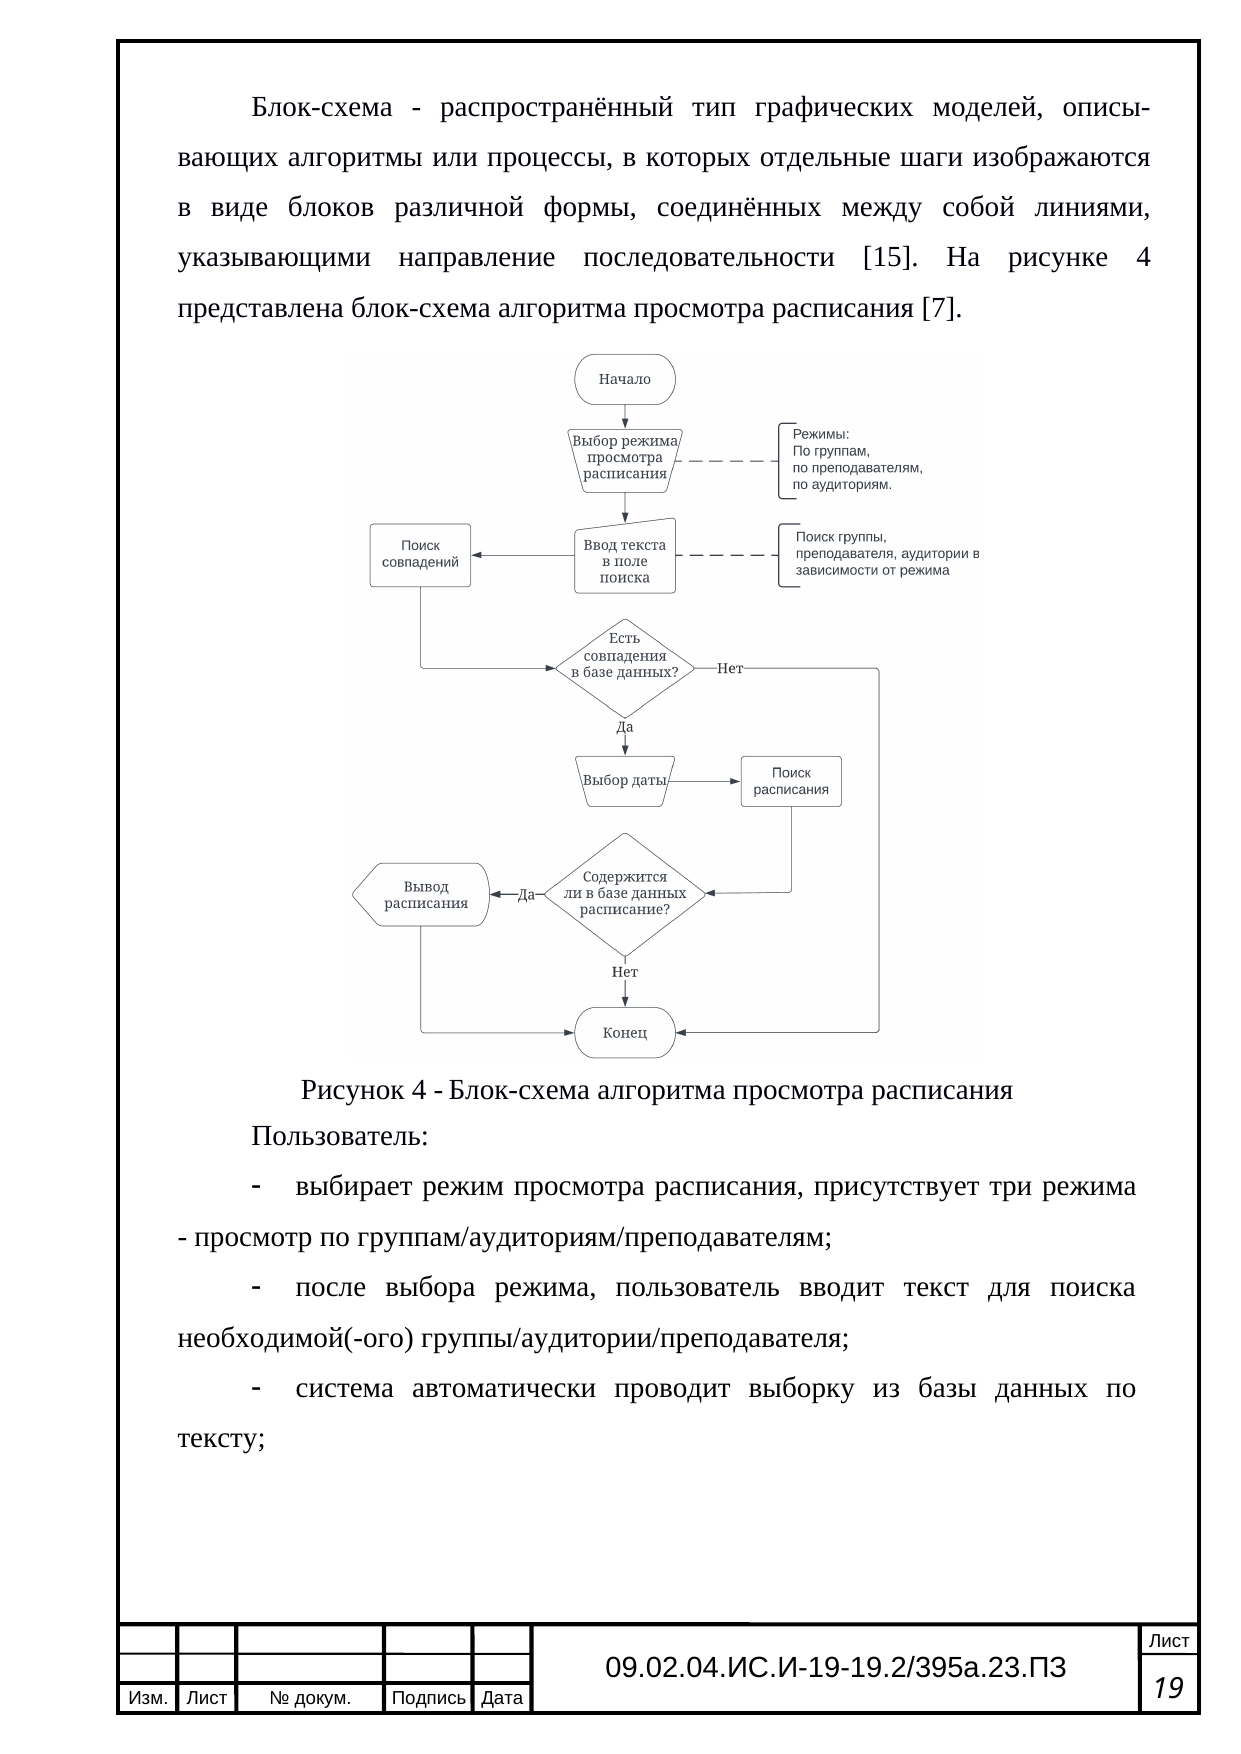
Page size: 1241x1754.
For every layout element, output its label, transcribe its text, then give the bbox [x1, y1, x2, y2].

text Блок-схема - распространённый тип графических моделей, описы-вающих алгоритмы или процессы, в которых отдельные шаги изображаются в виде блоков различной формы, соединённых между собой линиями, указывающими направление последовательности [15]. На рисунке 4 представлена блок-схема алгоритма просмотра расписания [7]. [177, 89, 1152, 323]
list после выбора режима, пользователь вводит текст для поиска необходимой(-ого) группы/аудитории/преподавателя; [177, 1269, 1137, 1353]
text Пользователь: [177, 1118, 1152, 1152]
text Блок-схема алгоритма просмотра расписания [177, 1072, 1137, 1106]
list выбирает режим просмотра расписания, присутствует три режима - просмотр по группам/аудиториям/преподавателям; [177, 1168, 1137, 1252]
picture [349, 352, 980, 1060]
list система автоматически проводит выборку из базы данных по тексту; [177, 1370, 1137, 1454]
